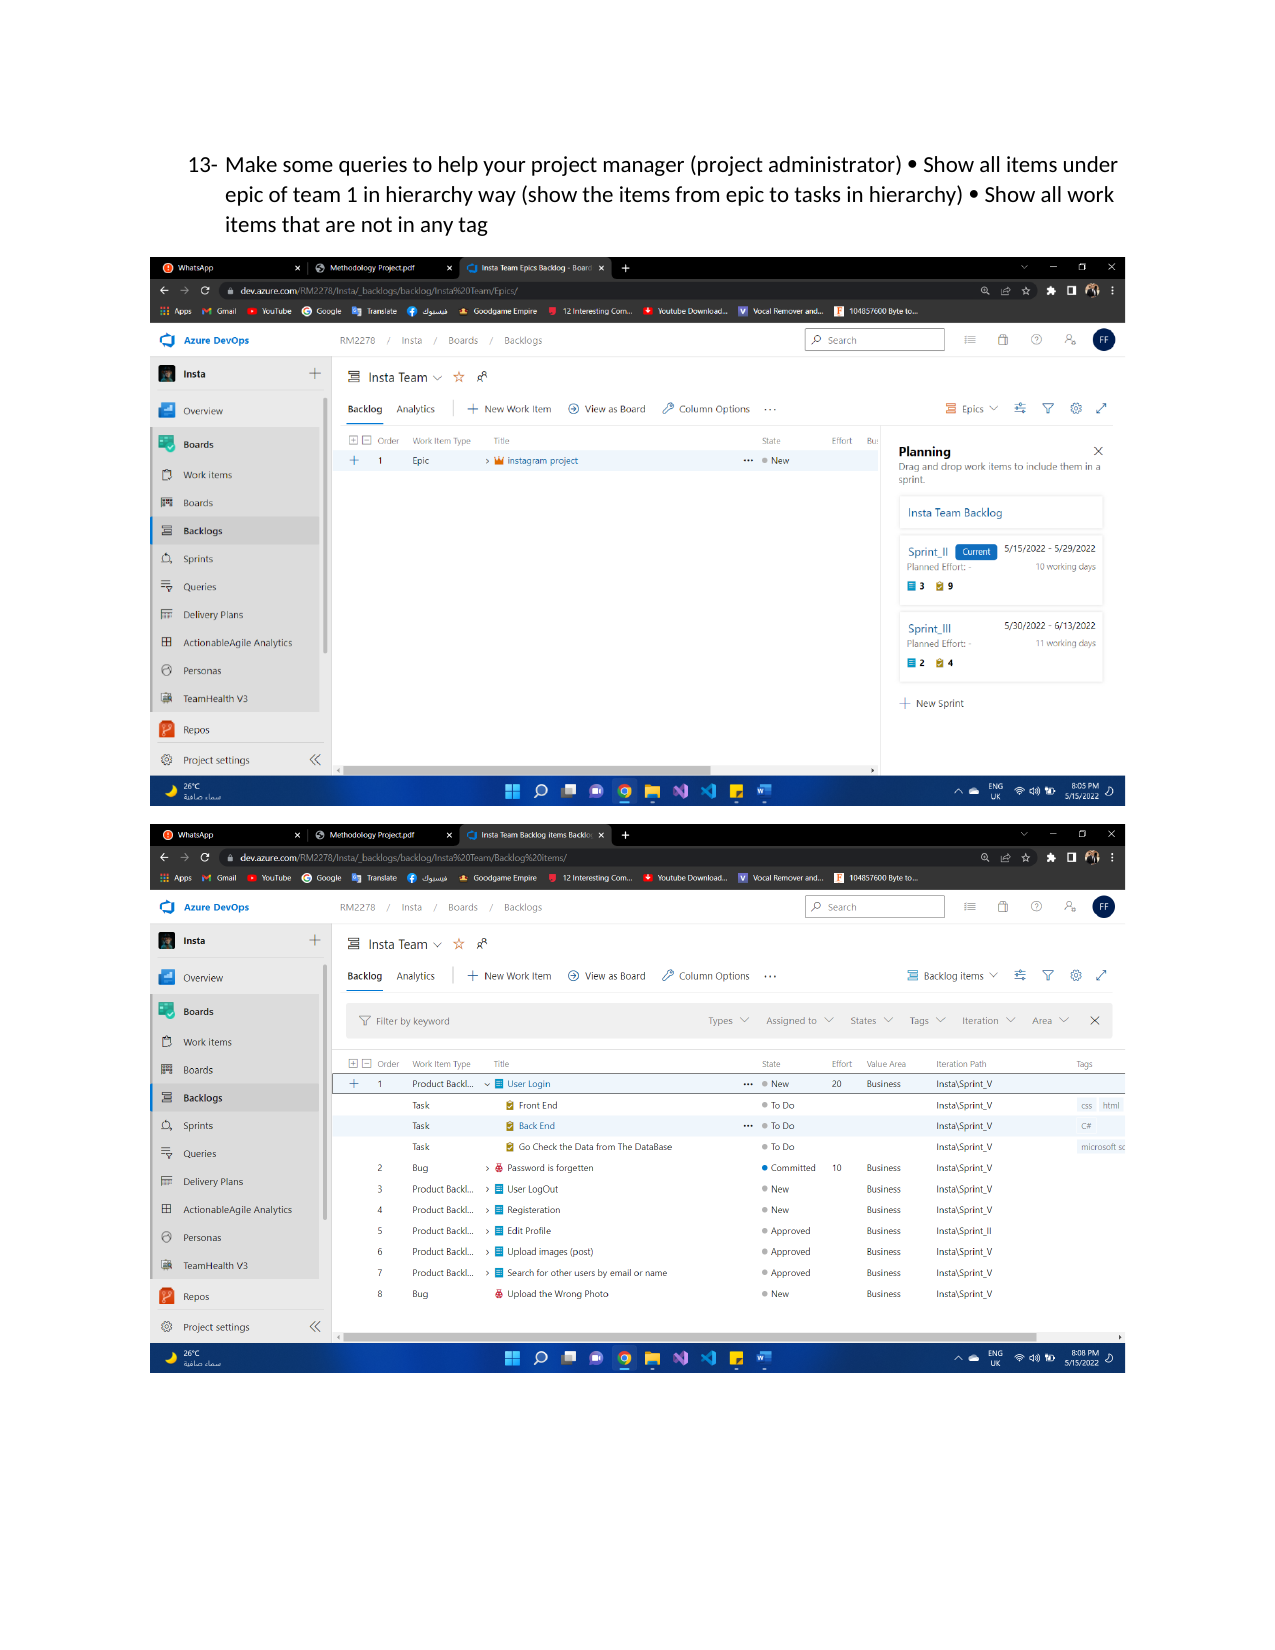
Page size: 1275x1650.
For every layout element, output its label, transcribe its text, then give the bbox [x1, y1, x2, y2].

picture [150, 824, 1125, 1373]
list Make some queries to help your project manager (project administrator) Show all items under epic of team 1 in hierarchy way (show the items from epic to tasks in hierarchy) Show all work items that are not in any tag [187, 150, 1125, 238]
picture [150, 257, 1125, 806]
